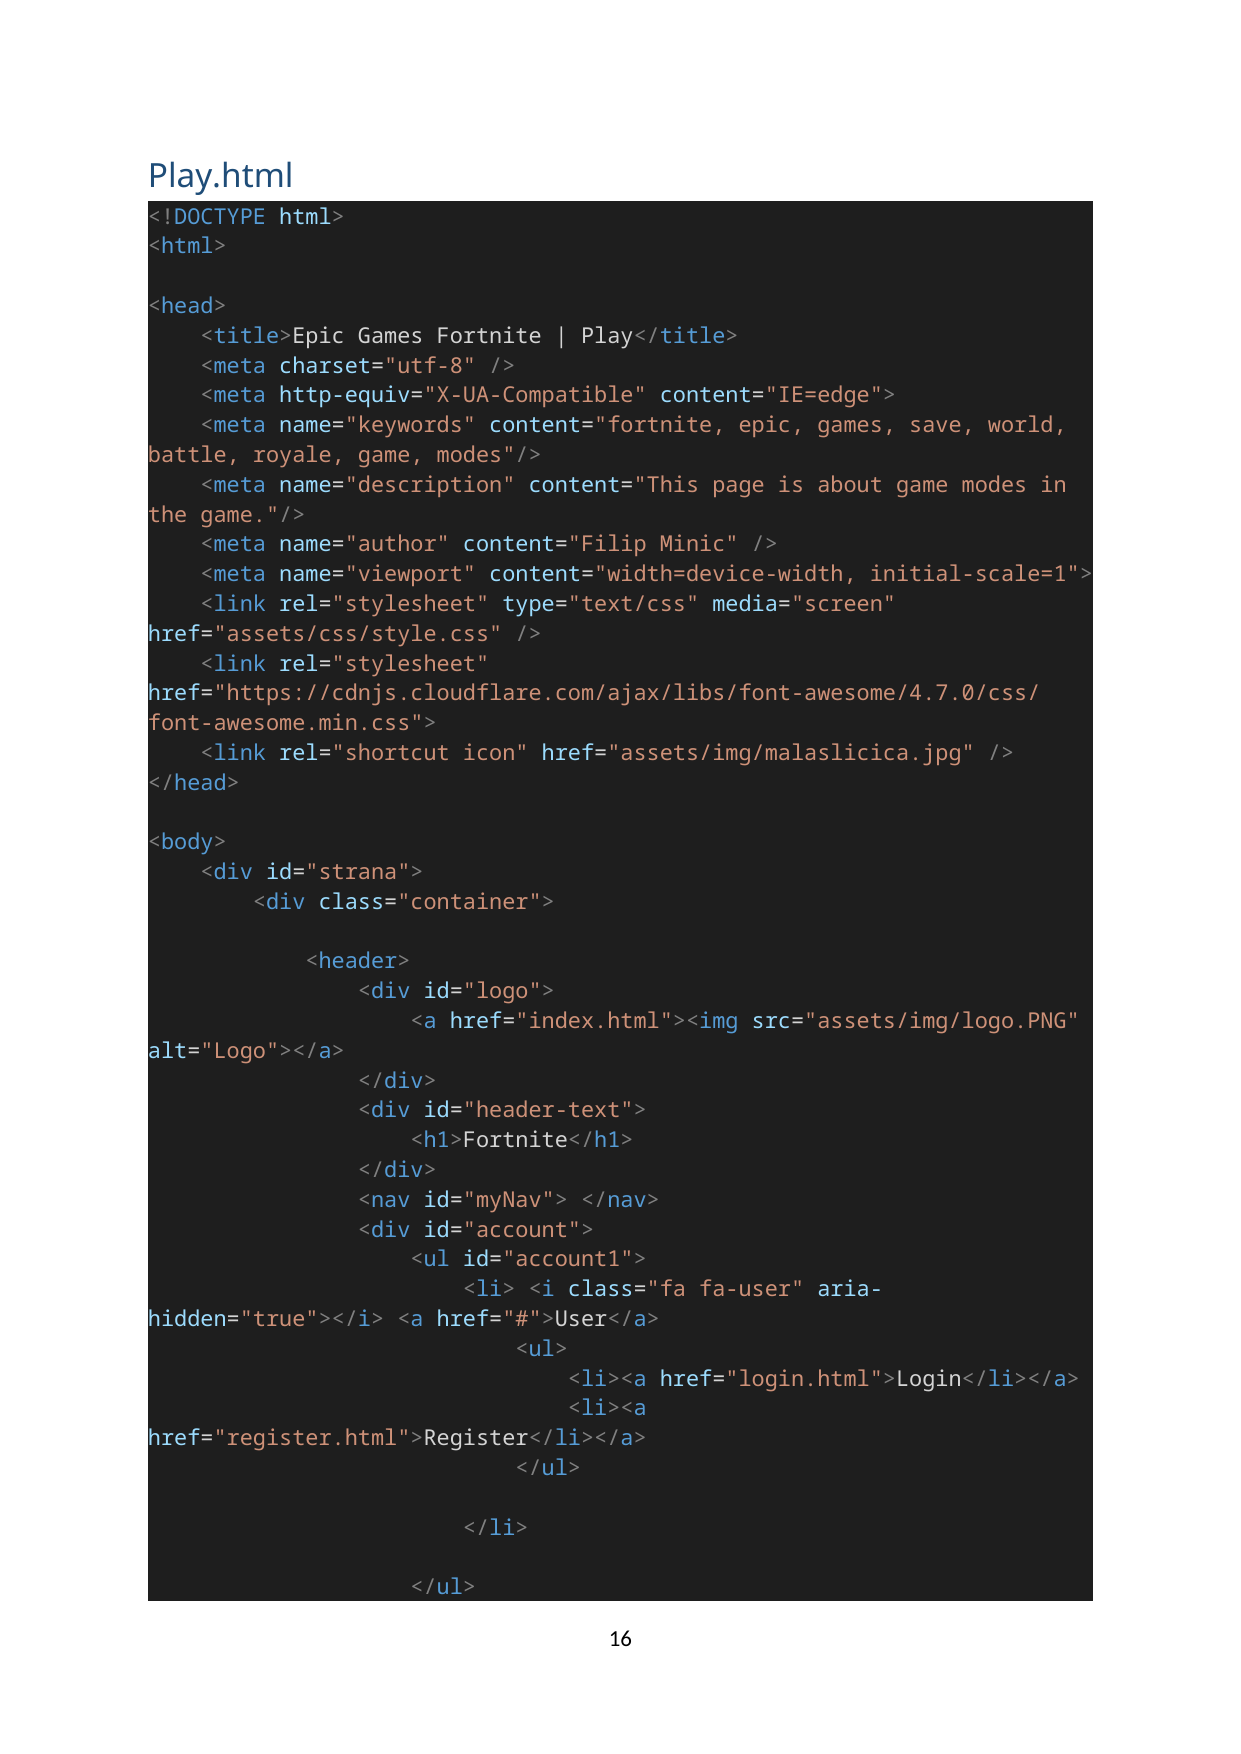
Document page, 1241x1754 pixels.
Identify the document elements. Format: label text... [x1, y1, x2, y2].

text </div> [148, 1065, 1093, 1094]
text <ul> [148, 1333, 1093, 1363]
text <title>Epic Games Fortnite | Play</title> [148, 320, 1093, 350]
text <html> [148, 231, 1093, 260]
text <li> <i class="fa fa-user" aria-hidden="true"></i> <a href="#">User</a> [148, 1273, 1093, 1333]
text <h1>Fortnite</h1> [148, 1124, 1093, 1154]
text <meta name="viewport" content="width=device-width, initial-scale=1"> [148, 558, 1093, 588]
text <link rel="shortcut icon" href="assets/img/malaslicica.jpg" /> [148, 737, 1093, 767]
text <meta name="author" content="Filip Minic" /> [148, 528, 1093, 558]
text <meta name="keywords" content="fortnite, epic, games, save, world, battle, royale, game, modes"/> [148, 409, 1093, 469]
text <meta http-equiv="X-UA-Compatible" content="IE=edge"> [148, 379, 1093, 409]
text </li> [148, 1512, 1093, 1541]
subtitle Play.html [148, 152, 1093, 197]
text <div class="container"> [148, 886, 1093, 916]
text <li><a href="register.html">Register</li></a> [148, 1392, 1093, 1452]
text </ul> [148, 1452, 1093, 1482]
text <meta charset="utf-8" /> [148, 350, 1093, 379]
text </div> [148, 1154, 1093, 1184]
text <meta name="description" content="This page is about game modes in the game."/> [148, 469, 1093, 528]
text <ul id="account1"> [148, 1243, 1093, 1273]
text <div id="logo"> [148, 975, 1093, 1005]
text <!DOCTYPE html> [148, 201, 1093, 231]
text </ul> [148, 1571, 1093, 1601]
text <div id="header-text"> [148, 1094, 1093, 1124]
text <head> [148, 290, 1093, 320]
text <header> [148, 946, 1093, 975]
text <nav id="myNav"> </nav> [148, 1184, 1093, 1214]
text <body> [148, 826, 1093, 856]
text <li><a href="login.html">Login</li></a> [148, 1363, 1093, 1392]
text <a href="index.html"><img src="assets/img/logo.PNG" alt="Logo"></a> [148, 1005, 1093, 1065]
text <div id="strana"> [148, 856, 1093, 886]
text <div id="account"> [148, 1214, 1093, 1243]
text </head> [148, 767, 1093, 797]
text <link rel="stylesheet" type="text/css" media="screen" href="assets/css/style.css" /> [148, 588, 1093, 648]
text <link rel="stylesheet" href="https://cdnjs.cloudflare.com/ajax/libs/font-awesome/4.7.0/css/font-awesome.min.css"> [148, 648, 1093, 737]
